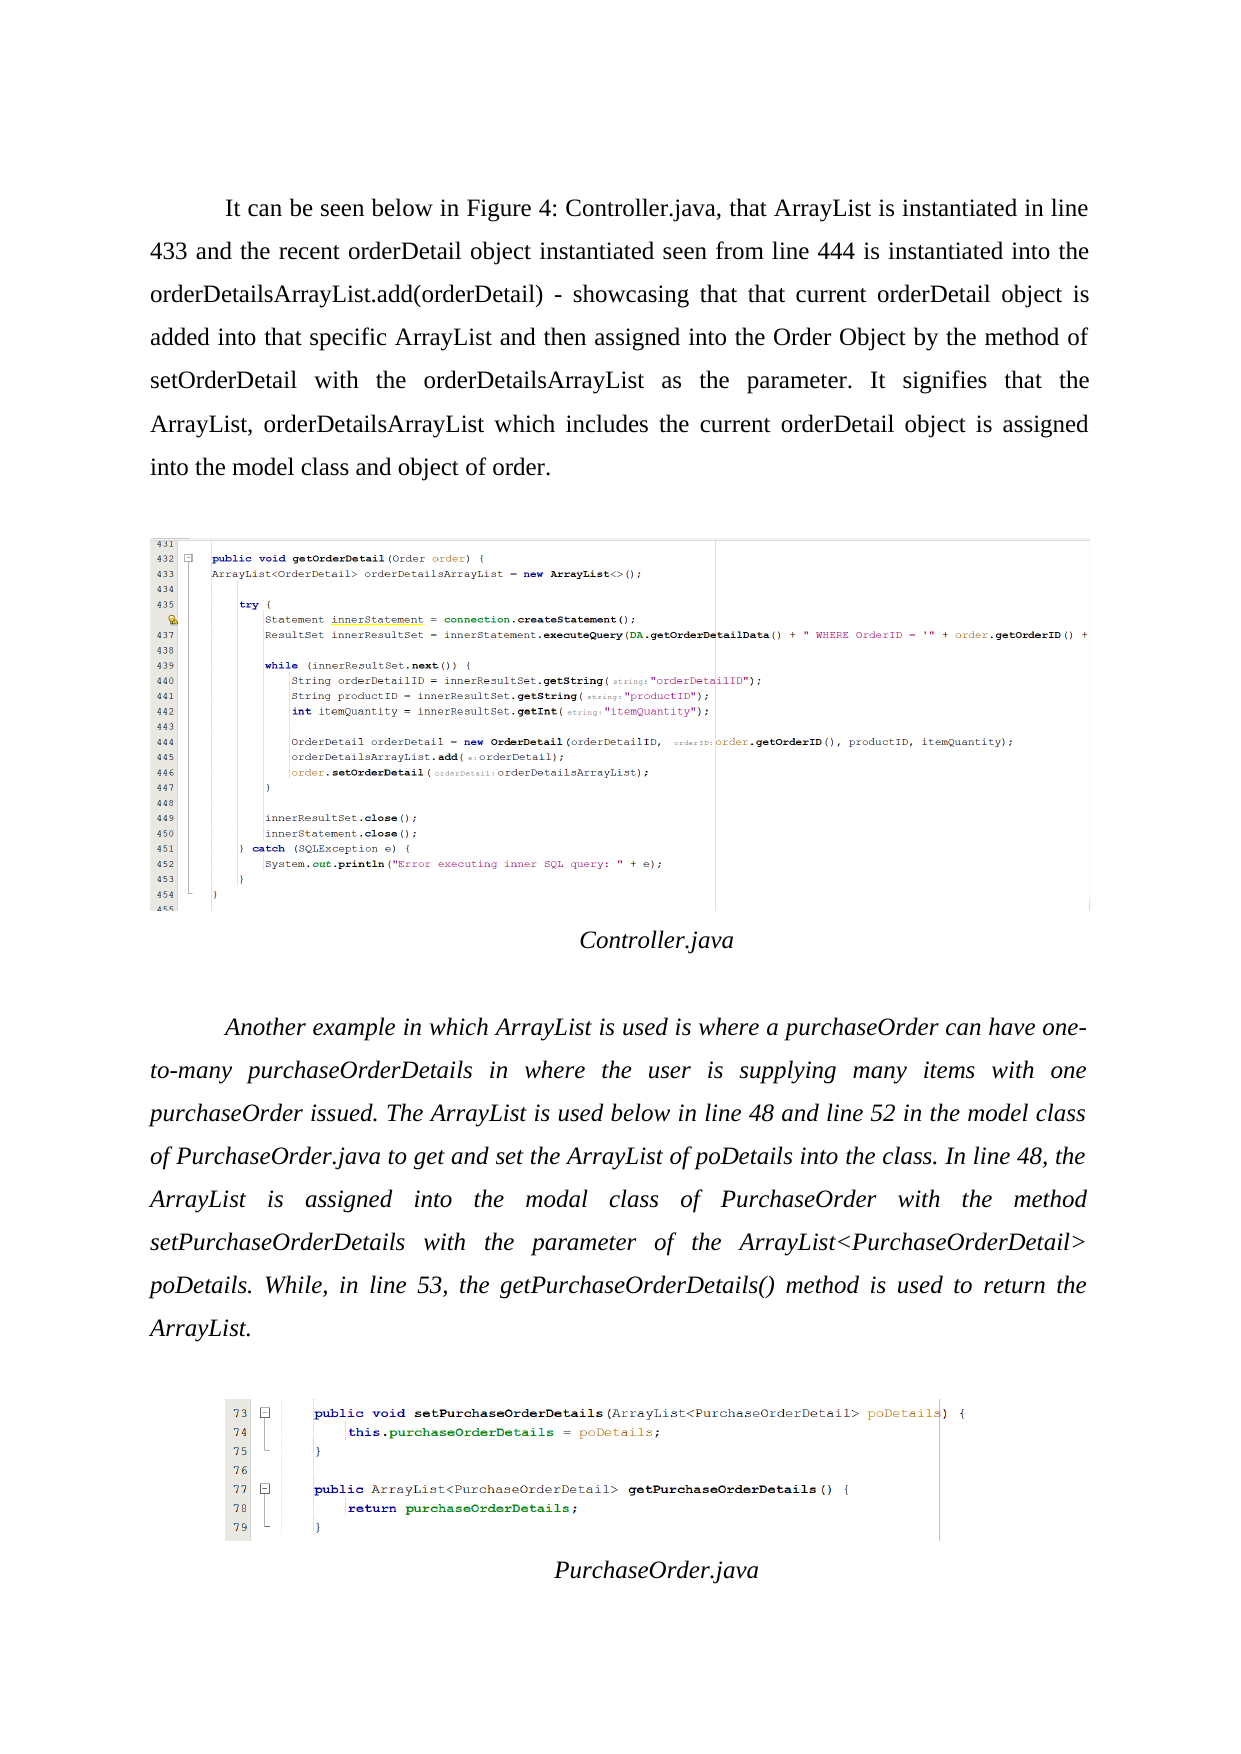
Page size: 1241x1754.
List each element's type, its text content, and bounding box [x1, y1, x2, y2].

text Another example in which ArrayList is used is where a purchaseOrder can have one-to-many purchaseOrderDetails in where the user is supplying many items with one purchaseOrder issued. The ArrayList is used below in line 48 and line 52 in the model class of PurchaseOrder.java to get and set the ArrayList of poDetails into the class. In line 48, the ArrayList is assigned into the modal class of PurchaseOrder with the method setPurchaseOrderDetails with the parameter of the ArrayList<PurchaseOrderDetail> poDetails. While, in line 53, the getPurchaseOrderDetails() method is used to return the ArrayList. [150, 1012, 1090, 1342]
text Controller.java [150, 925, 1090, 954]
picture [225, 1399, 1015, 1541]
picture [150, 538, 1091, 911]
text PurchaseOrder.java [150, 1555, 1090, 1584]
text It can be seen below in Figure 4: Controller.java, that ArrayList is instantiated in line 433 and the recent orderDetail object instantiated seen from line 444 is instantiated into the orderDetailsArrayList.add(orderDetail) - showcasing that that current orderDetail object is added into that specific ArrayList and then assigned into the Order Object by the method of setOrderDetail with the orderDetailsArrayList as the parameter. It signifies that the ArrayList, orderDetailsArrayList which includes the current orderDetail object is assigned into the model class and object of order. [150, 193, 1090, 481]
